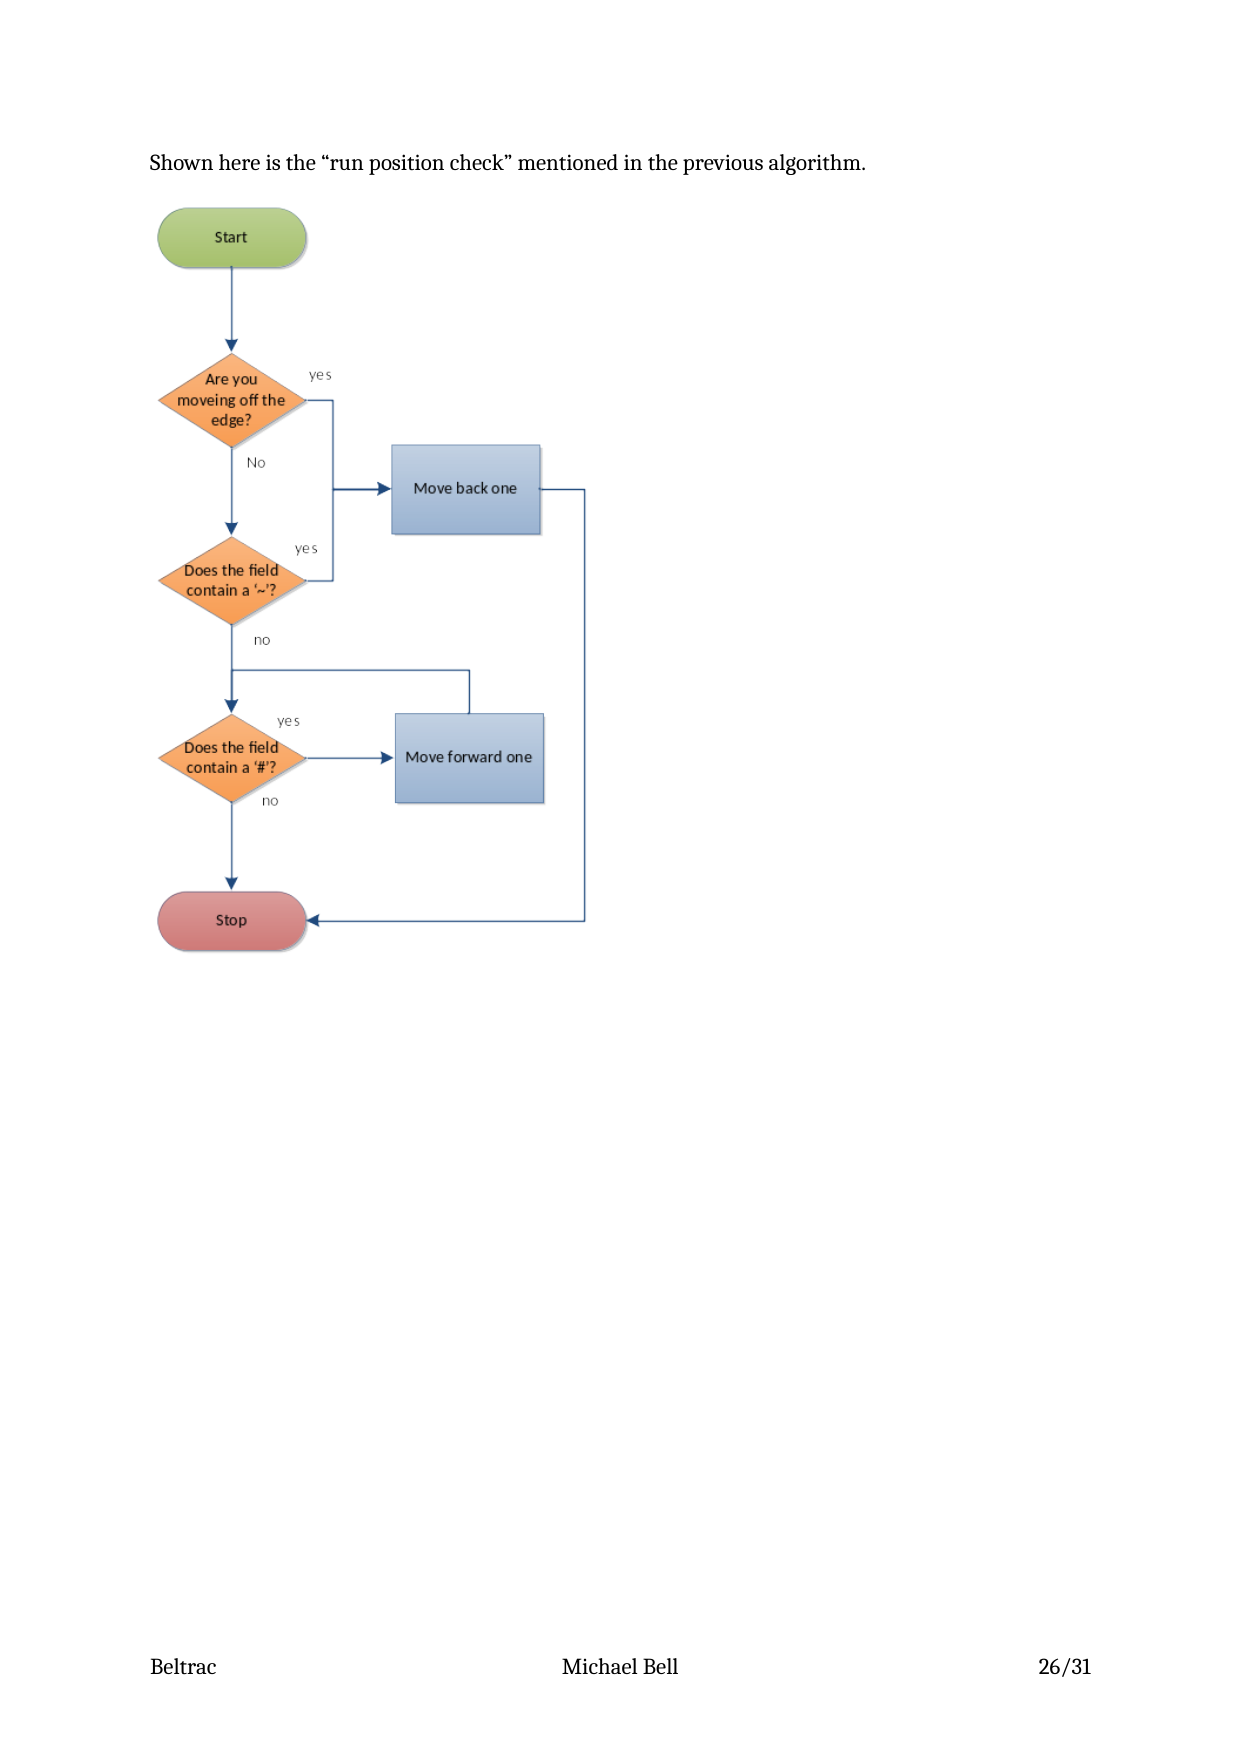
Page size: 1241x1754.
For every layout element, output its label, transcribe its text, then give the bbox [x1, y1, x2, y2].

text Shown here is the “run position check” mentioned in the previous algorithm. [150, 150, 1090, 176]
